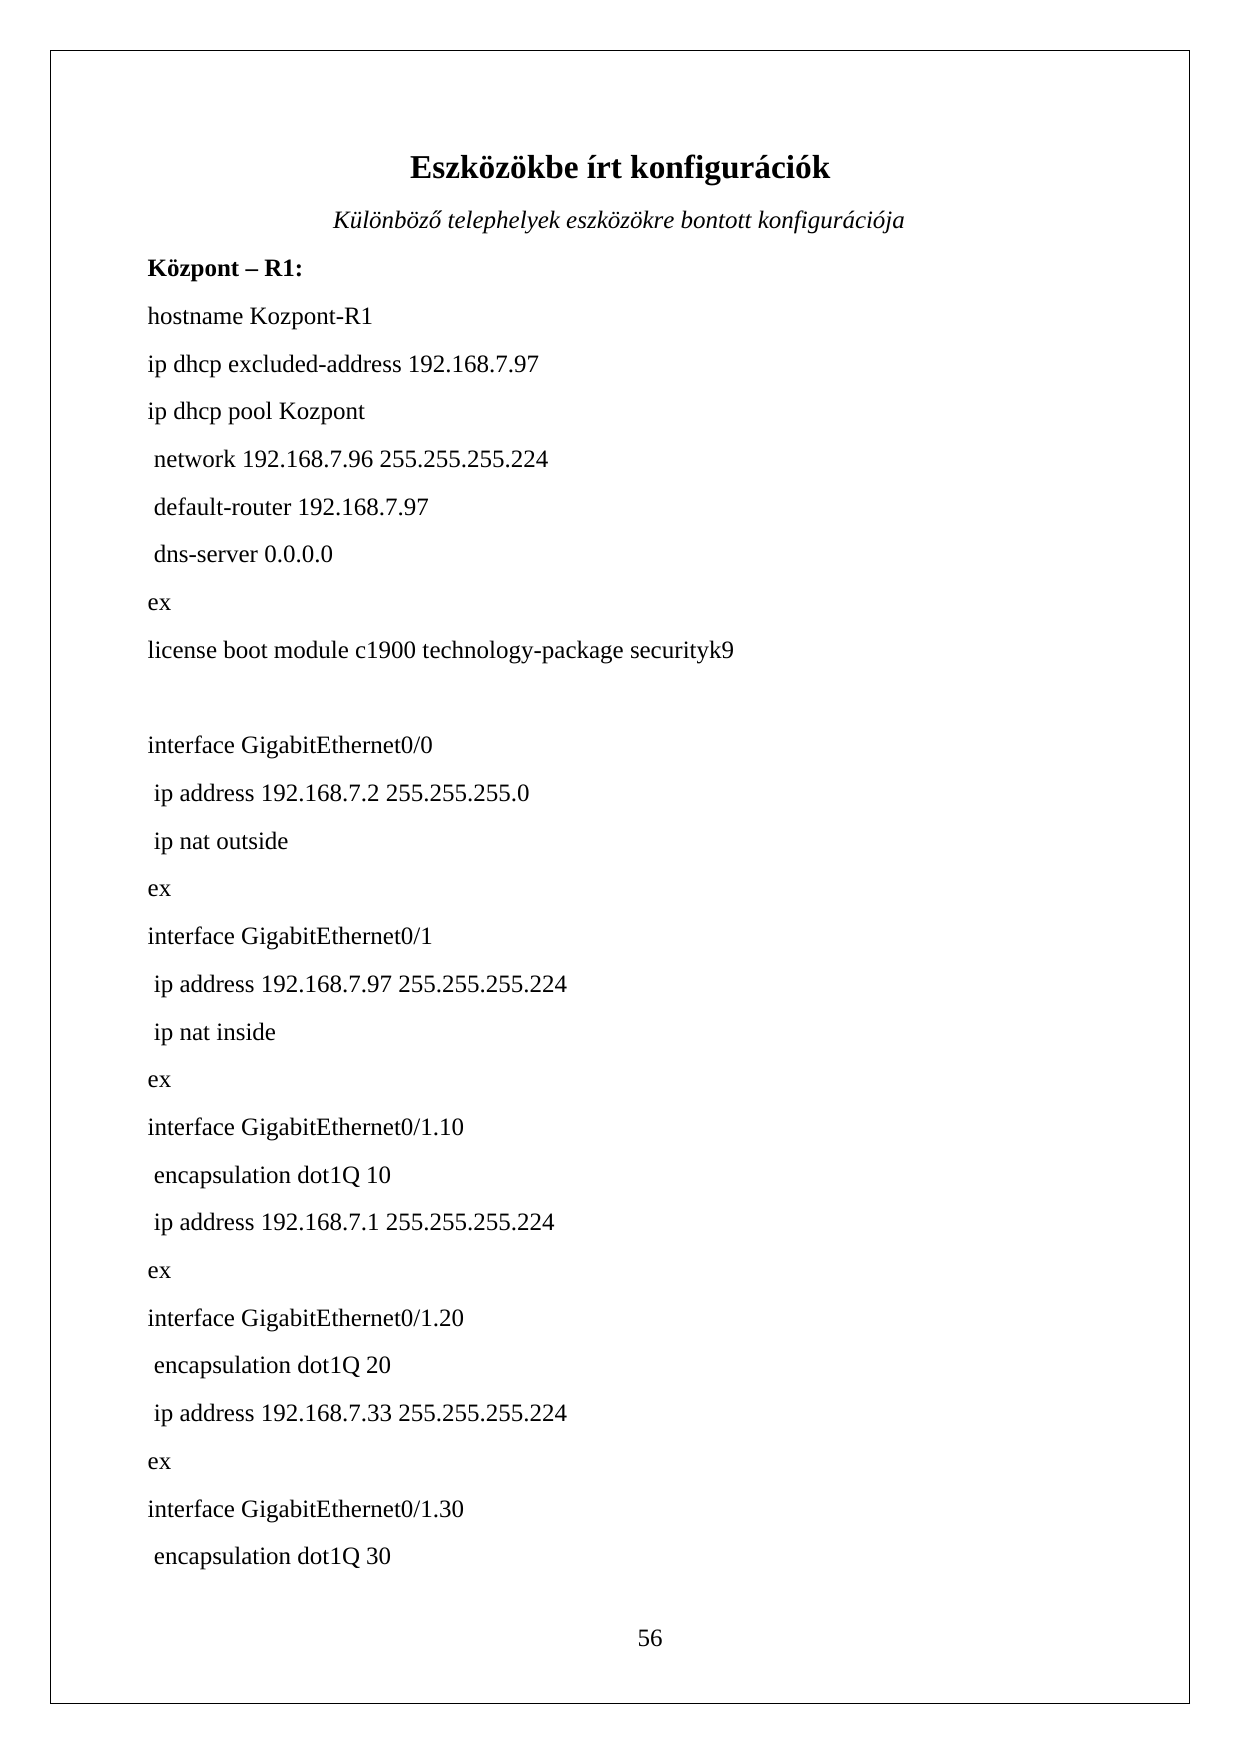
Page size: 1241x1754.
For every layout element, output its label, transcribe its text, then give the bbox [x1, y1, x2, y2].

text hostname Kozpont-R1 [147, 301, 1093, 330]
text interface GigabitEthernet0/1.30 [147, 1494, 1093, 1522]
text interface GigabitEthernet0/1.10 [147, 1112, 1093, 1141]
text interface GigabitEthernet0/1.20 [147, 1303, 1093, 1332]
text ex [147, 873, 1093, 902]
text ip address 192.168.7.97 255.255.255.224 [147, 969, 1093, 998]
text interface GigabitEthernet0/1 [147, 921, 1093, 950]
text encapsulation dot1Q 20 [147, 1351, 1093, 1379]
text ip dhcp pool Kozpont [147, 396, 1093, 425]
text ex [147, 1446, 1093, 1475]
text ip address 192.168.7.33 255.255.255.224 [147, 1398, 1093, 1427]
text network 192.168.7.96 255.255.255.224 [147, 444, 1093, 473]
text ip address 192.168.7.1 255.255.255.224 [147, 1207, 1093, 1236]
text encapsulation dot1Q 10 [147, 1160, 1093, 1188]
text license boot module c1900 technology-package securityk9 [147, 635, 1093, 664]
text interface GigabitEthernet0/0 [147, 730, 1093, 759]
text ip nat inside [147, 1017, 1093, 1045]
text ip nat outside [147, 826, 1093, 854]
text ex [147, 1064, 1093, 1093]
text encapsulation dot1Q 30 [147, 1541, 1093, 1570]
text Eszközökbe írt konfigurációk [147, 147, 1093, 186]
text Központ – R1: [147, 253, 1093, 282]
text ex [147, 587, 1093, 616]
text ip address 192.168.7.2 255.255.255.0 [147, 778, 1093, 807]
text default-router 192.168.7.97 [147, 492, 1093, 521]
text Különböző telephelyek eszközökre bontott konfigurációja [147, 206, 1093, 234]
text ip dhcp excluded-address 192.168.7.97 [147, 349, 1093, 377]
text ex [147, 1255, 1093, 1284]
text dns-server 0.0.0.0 [147, 539, 1093, 568]
